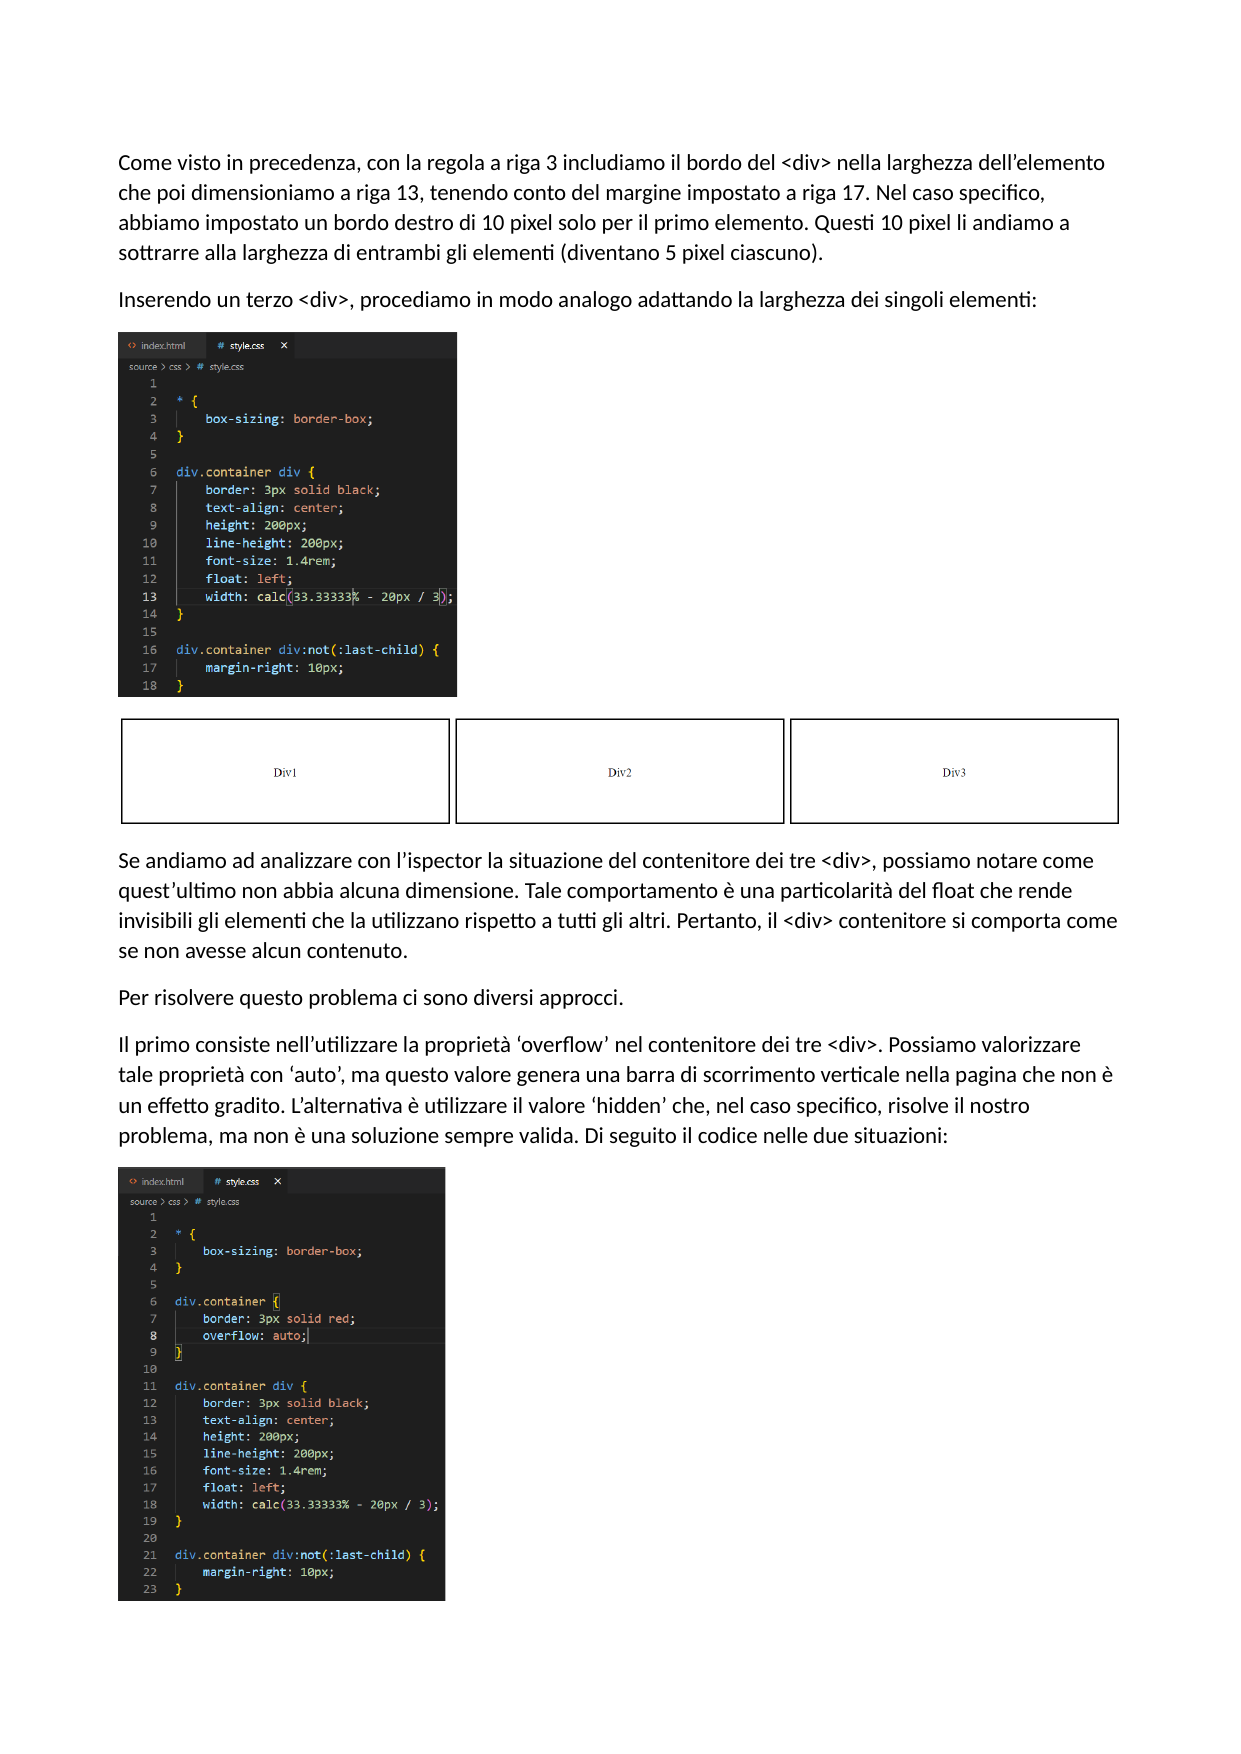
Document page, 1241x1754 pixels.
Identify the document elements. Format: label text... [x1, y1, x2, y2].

picture [118, 715, 1123, 828]
text Inserendo un terzo <div>, procediamo in modo analogo adattando la larghezza dei singoli elementi: [118, 285, 1122, 313]
text Come visto in precedenza, con la regola a riga 3 includiamo il bordo del <div> nella larghezza dell’elemento che poi dimensioniamo a riga 13, tenendo conto del margine impostato a riga 17. Nel caso specifico, abbiamo impostato un bordo destro di 10 pixel solo per il primo elemento. Questi 10 pixel li andiamo a sottrarre alla larghezza di entrambi gli elementi (diventano 5 pixel ciascuno). [118, 148, 1122, 266]
picture [118, 1167, 446, 1601]
picture [118, 332, 458, 697]
text Il primo consiste nell’utilizzare la proprietà ‘overflow’ nel contenitore dei tre <div>. Possiamo valorizzare tale proprietà con ‘auto’, ma questo valore genera una barra di scorrimento verticale nella pagina che non è un effetto gradito. L’alternativa è utilizzare il valore ‘hidden’ che, nel caso specifico, risolve il nostro problema, ma non è una soluzione sempre valida. Di seguito il codice nelle due situazioni: [118, 1030, 1122, 1149]
text Per risolvere questo problema ci sono diversi approcci. [118, 983, 1122, 1012]
text Se andiamo ad analizzare con l’ispector la situazione del contenitore dei tre <div>, possiamo notare come quest’ultimo non abbia alcuna dimensione. Tale comportamento è una particolarità del float che rende invisibili gli elementi che la utilizzano rispetto a tutti gli altri. Pertanto, il <div> contenitore si comporta come se non avesse alcun contenuto. [118, 846, 1122, 965]
